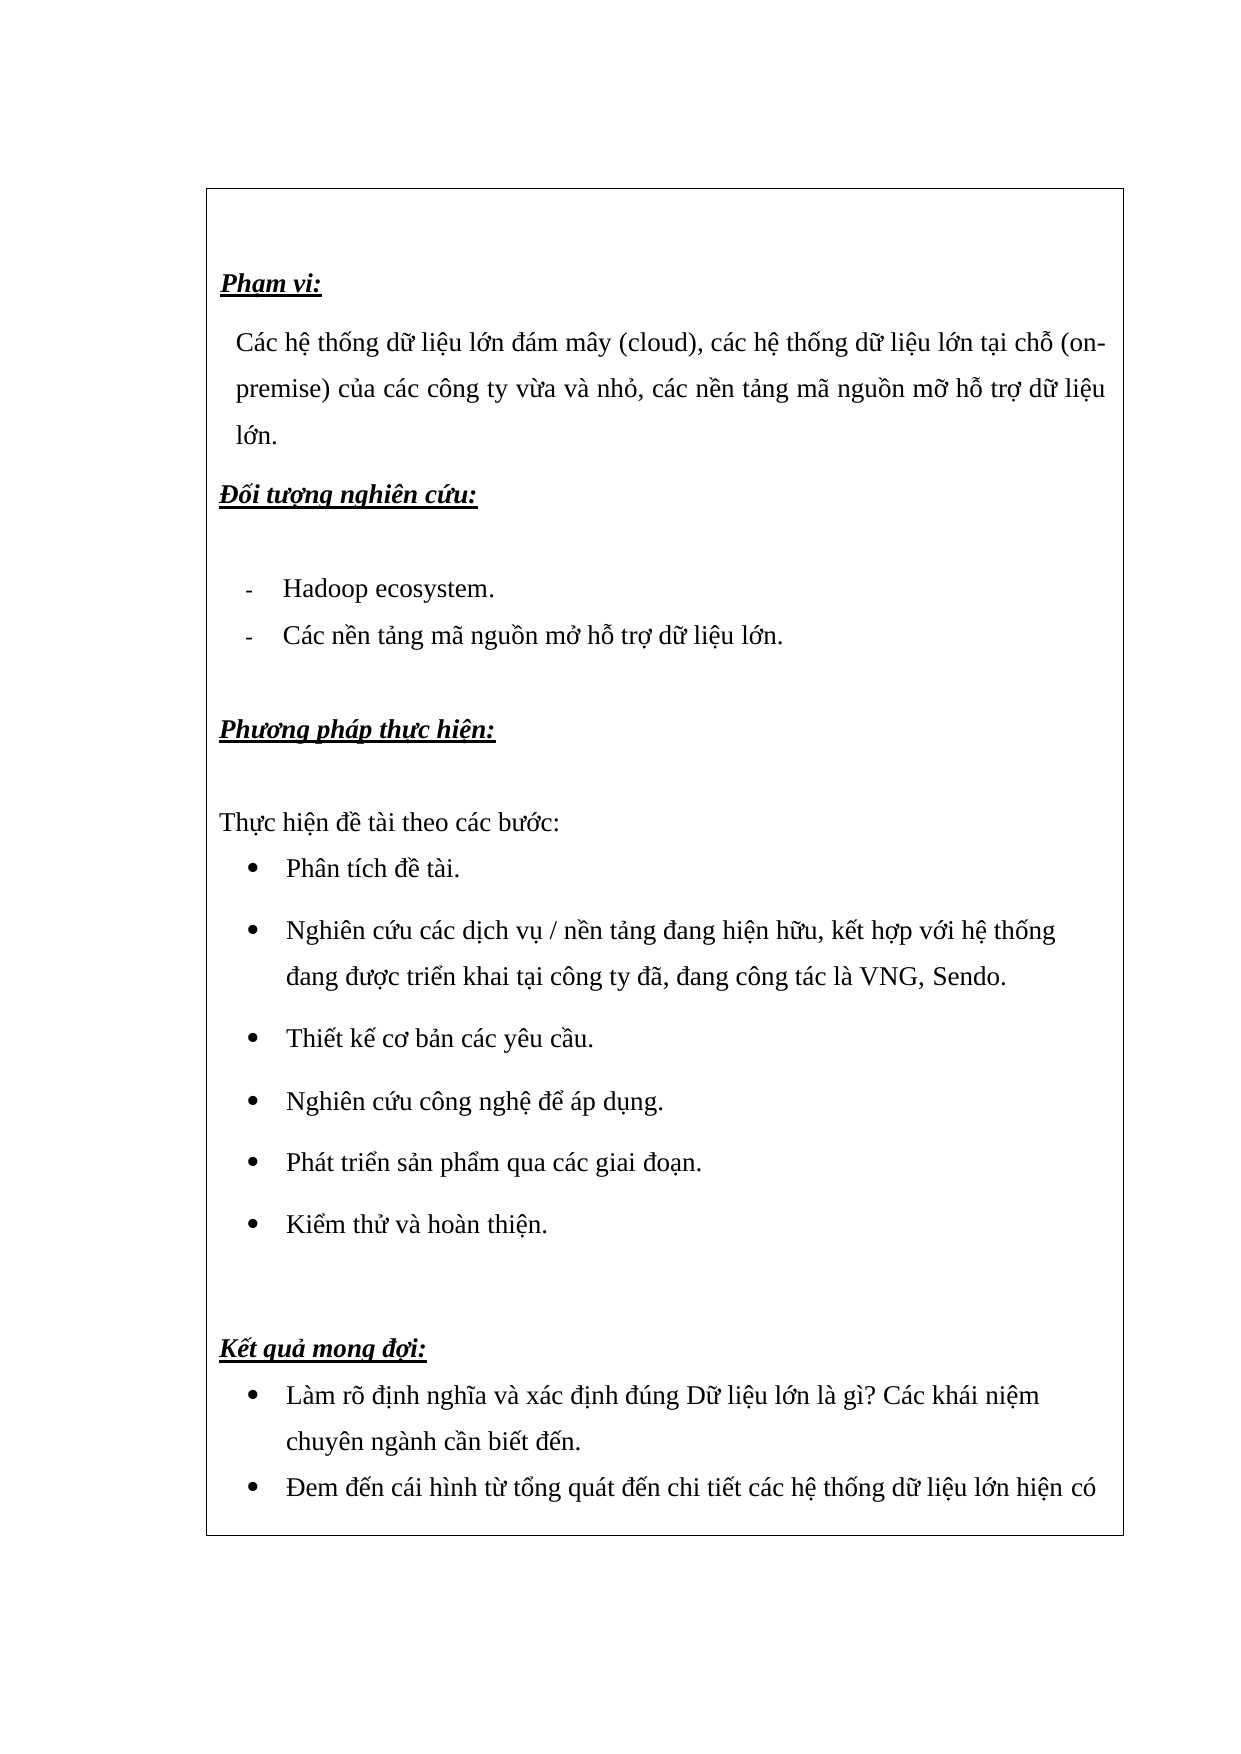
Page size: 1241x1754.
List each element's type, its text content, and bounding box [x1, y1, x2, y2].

table_header Phạm vi: Các hệ thống dữ liệu lớn đám mây (cloud), các hệ thống dữ liệu lớn tại chỗ (on- premise) của các công ty vừa và nhỏ, các nền tảng mã nguồn mỡ hỗ trợ dữ liệu lớn. Đối tượng nghiên cứu: Hadoop ecosystem. Các nền tảng mã nguồn mở hỗ trợ dữ liệu lớn. Phương pháp thực hiện: Thực hiện đề tài theo các bước: Phân tích đề tài. Nghiên cứu các dịch vụ / nền tảng đang hiện hữu, kết hợp với hệ thống đang được triển khai tại công ty đã, đang công tác là VNG, Sendo. Thiết kế cơ bản các yêu cầu. Nghiên cứu công nghệ để áp dụng. Phát triển sản phẩm qua các giai đoạn. Kiểm thử và hoàn thiện. Kết quả mong đợi: Làm rõ định nghĩa và xác định đúng Dữ liệu lớn là gì? Các khái niệm chuyên ngành cần biết đến. Đem đến cái hình từ tổng quát đến chi tiết các hệ thống dữ liệu lớn hiện có [207, 189, 1123, 1535]
